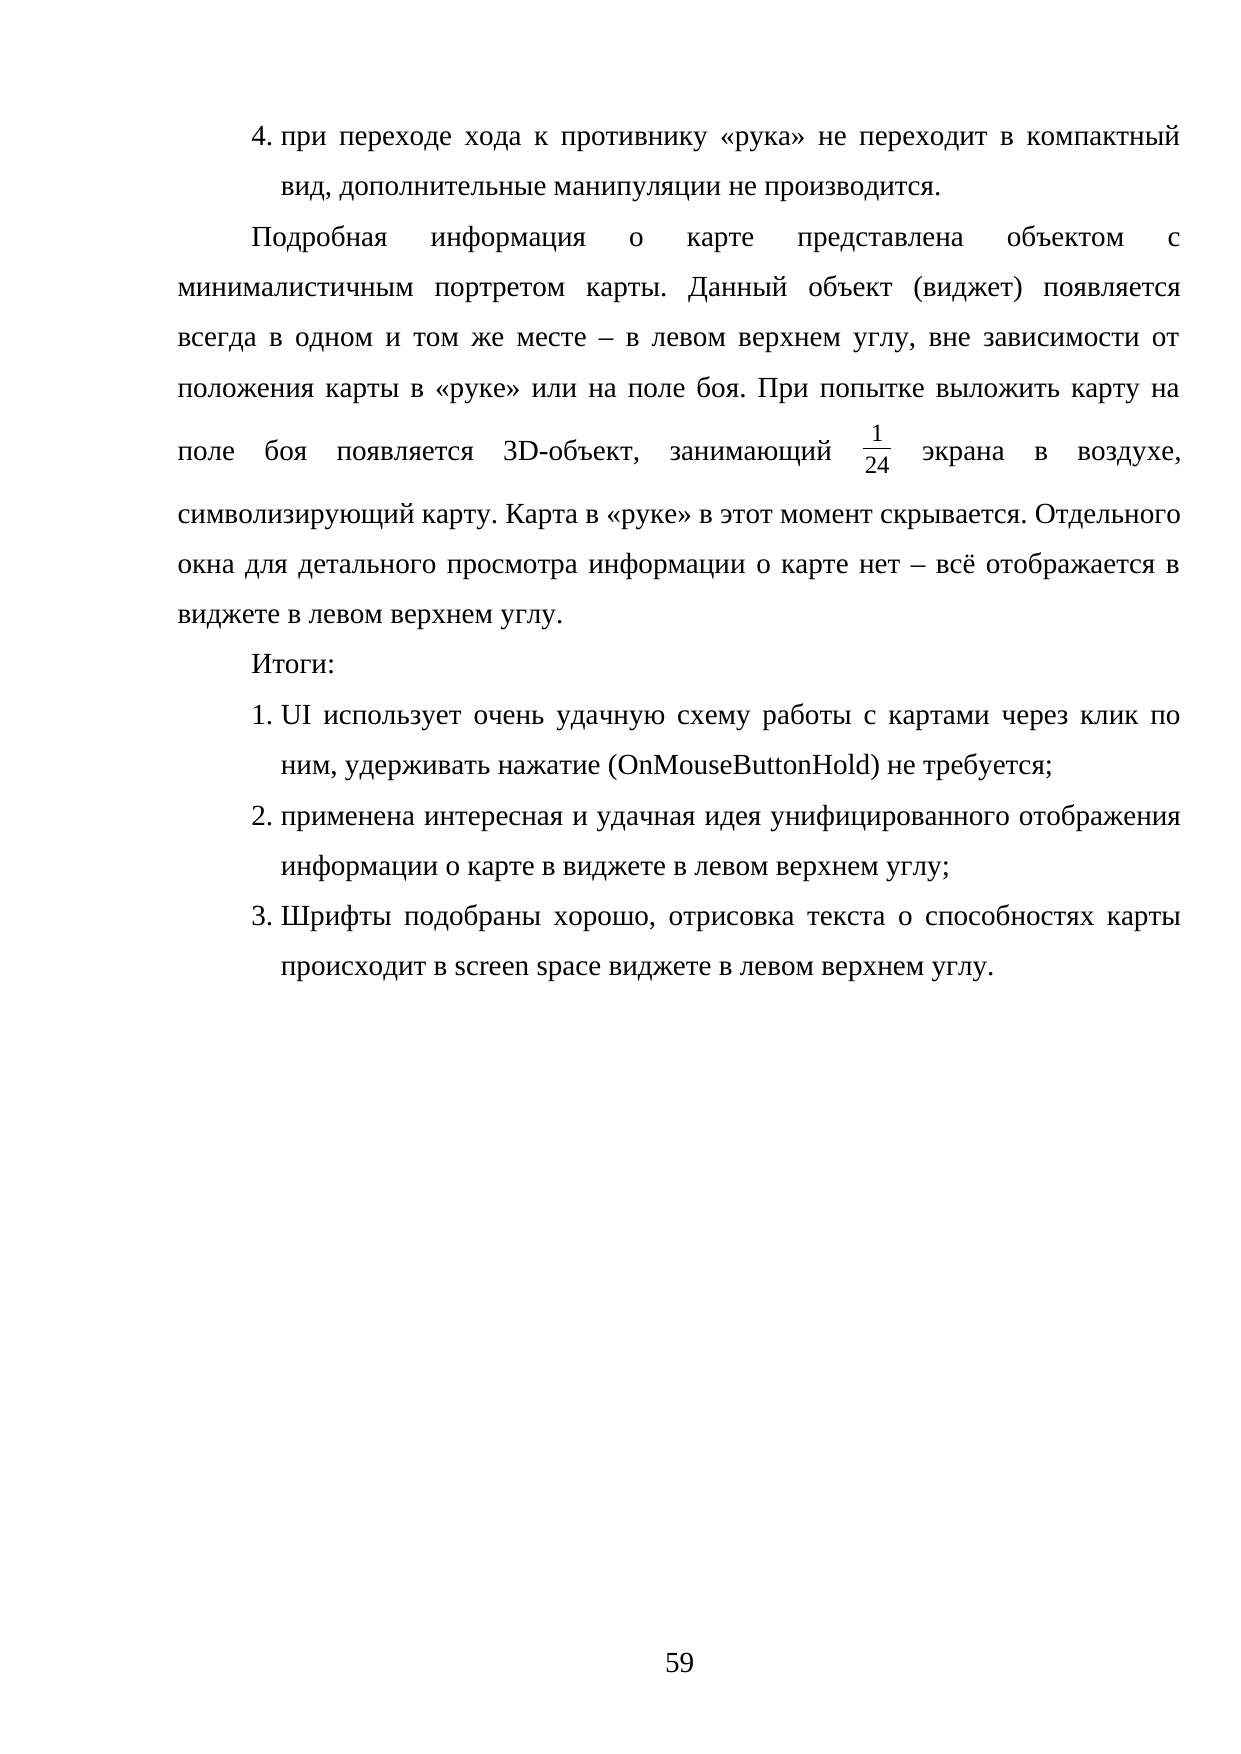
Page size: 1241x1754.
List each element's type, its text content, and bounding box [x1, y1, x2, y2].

text Итоги: [177, 647, 1181, 680]
list при переходе хода к противнику «рука» не переходит в компактный вид, дополнительные манипуляции не производится. [251, 118, 1181, 202]
text Подробная информация о карте представлена объектом с минималистичным портретом карты. Данный объект (виджет) появляется всегда в одном и том же месте – в левом верхнем углу, вне зависимости от положения карты в «руке» или на поле боя. При попытке выложить карту на поле боя появляется 3D-объект, занимающий экрана в воздухе, символизирующий карту. Карта в «руке» в этот момент скрывается. Отдельного окна для детального просмотра информации о карте нет – всё отображается в виджете в левом верхнем углу. [177, 219, 1181, 630]
list применена интересная и удачная идея унифицированного отображения информации о карте в виджете в левом верхнем углу; [251, 798, 1181, 881]
list Шрифты подобраны хорошо, отрисовка текста о способностях карты происходит в screen space виджете в левом верхнем углу. [251, 898, 1181, 982]
list UI использует очень удачную схему работы с картами через клик по ним, удерживать нажатие (OnMouseButtonHold) не требуется; [251, 697, 1181, 781]
